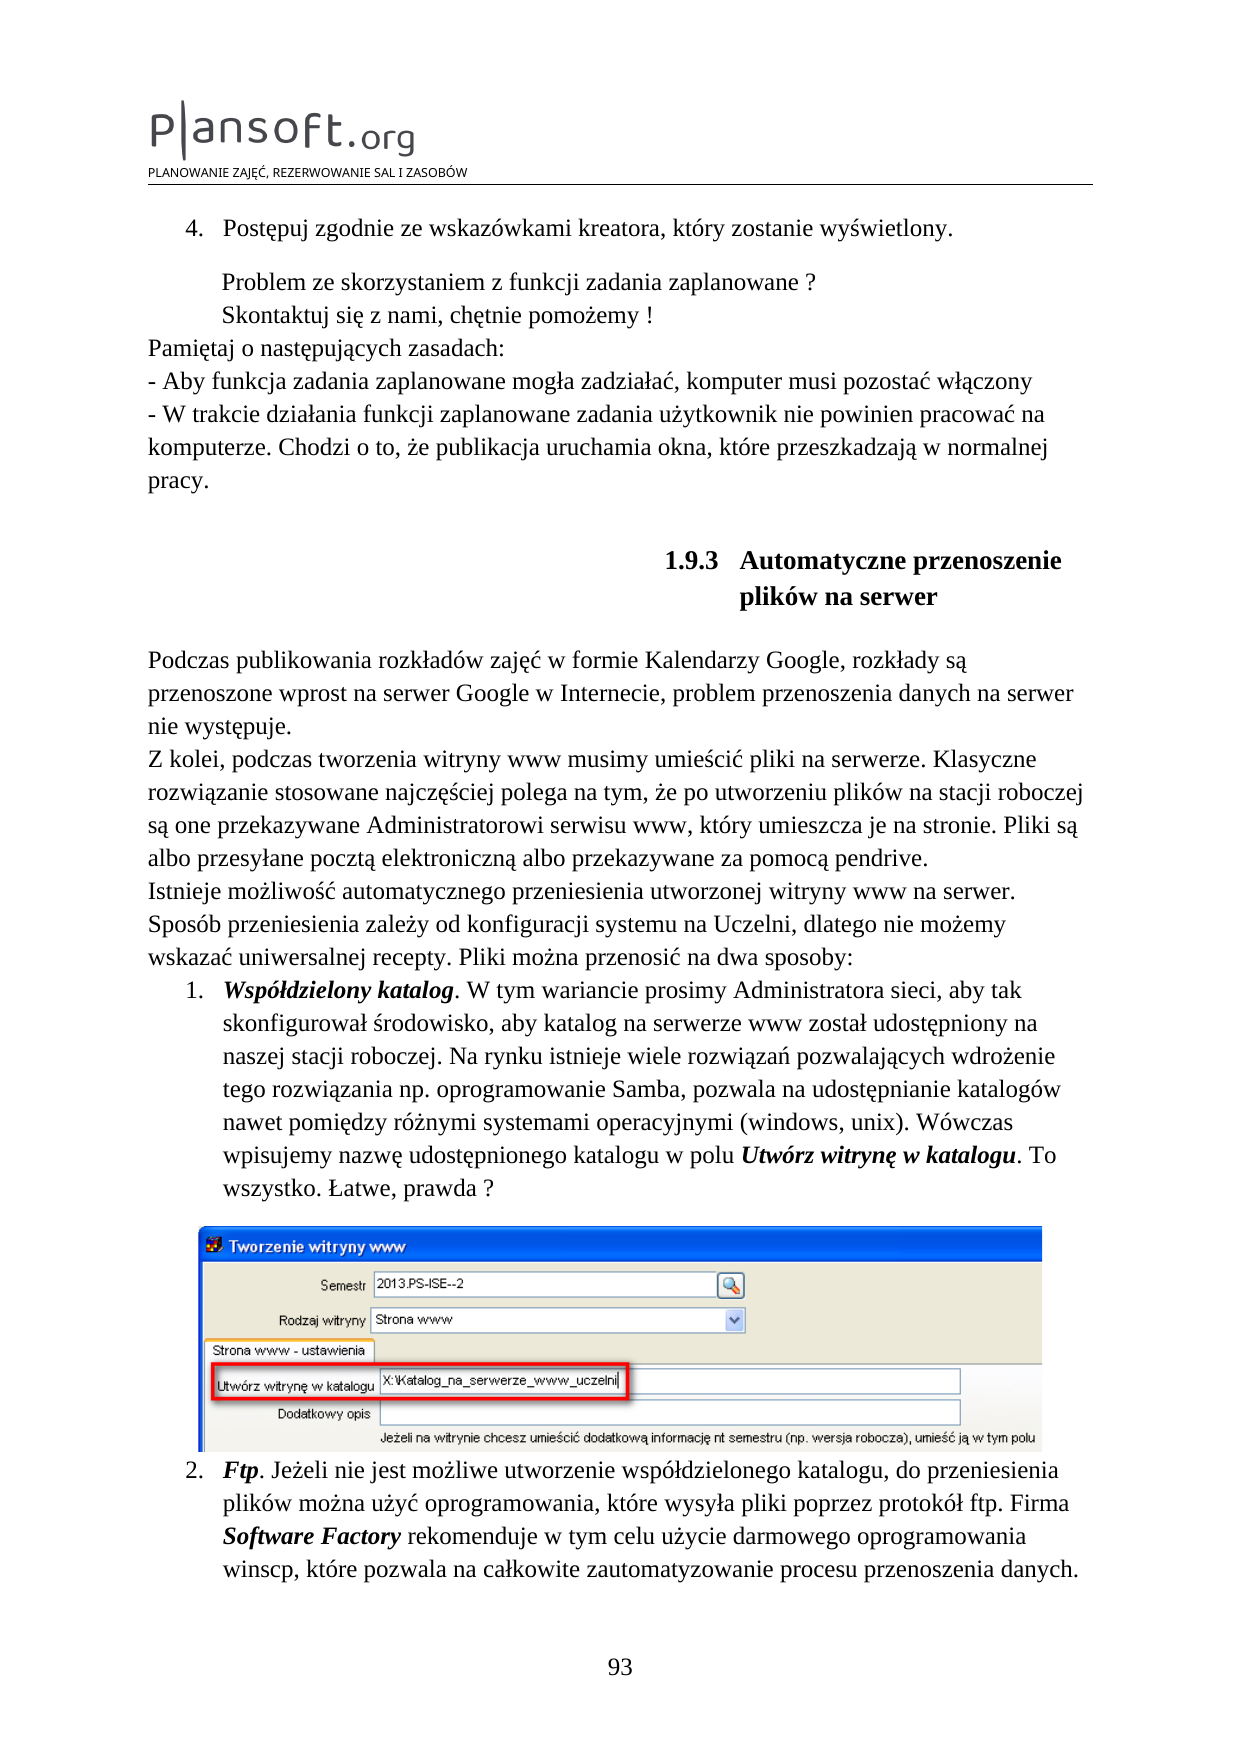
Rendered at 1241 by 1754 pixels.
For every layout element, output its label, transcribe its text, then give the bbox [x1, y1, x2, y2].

text - Aby funkcja zadania zaplanowane mogła zadziałać, komputer musi pozostać włączony [148, 366, 1093, 395]
picture [198, 1226, 1043, 1452]
list Postępuj zgodnie ze wskazówkami kreatora, który zostanie wyświetlony. [185, 213, 1093, 242]
text Problem ze skorzystaniem z funkcji zadania zaplanowane ? [221, 267, 1093, 296]
subtitle Automatyczne przenoszenie plików na serwer [664, 544, 1093, 611]
picture [147, 73, 418, 165]
list Współdzielony katalog. W tym wariancie prosimy Administratora sieci, aby tak skonfigurował środowisko, aby katalog na serwerze www został udostępniony na naszej stacji roboczej. Na rynku istnieje wiele rozwiązań pozwalających wdrożenie tego rozwiązania np. oprogramowanie Samba, pozwala na udostępnianie katalogów nawet pomiędzy różnymi systemami operacyjnymi (windows, unix). Wówczas wpisujemy nazwę udostępnionego katalogu w polu Utwórz witrynę w katalogu. To wszystko. Łatwe, prawda ? [185, 975, 1093, 1202]
text Pamiętaj o następujących zasadach: [148, 333, 1093, 362]
text - W trakcie działania funkcji zaplanowane zadania użytkownik nie powinien pracować na komputerze. Chodzi o to, że publikacja uruchamia okna, które przeszkadzają w normalnej pracy. [148, 399, 1093, 494]
text Podczas publikowania rozkładów zajęć w formie Kalendarzy Google, rozkłady są przenoszone wprost na serwer Google w Internecie, problem przenoszenia danych na serwer nie występuje. [148, 645, 1093, 739]
text Z kolei, podczas tworzenia witryny www musimy umieścić pliki na serwerze. Klasyczne rozwiązanie stosowane najczęściej polega na tym, że po utworzeniu plików na stacji roboczej są one przekazywane Administratorowi serwisu www, który umieszcza je na stronie. Pliki są albo przesyłane pocztą elektroniczną albo przekazywane za pomocą pendrive. [148, 744, 1093, 872]
text Skontaktuj się z nami, chętnie pomożemy ! [221, 300, 1093, 329]
text Istnieje możliwość automatycznego przeniesienia utworzonej witryny www na serwer. Sposób przeniesienia zależy od konfiguracji systemu na Uczelni, dlatego nie możemy wskazać uniwersalnej recepty. Pliki można przenosić na dwa sposoby: [148, 876, 1093, 971]
